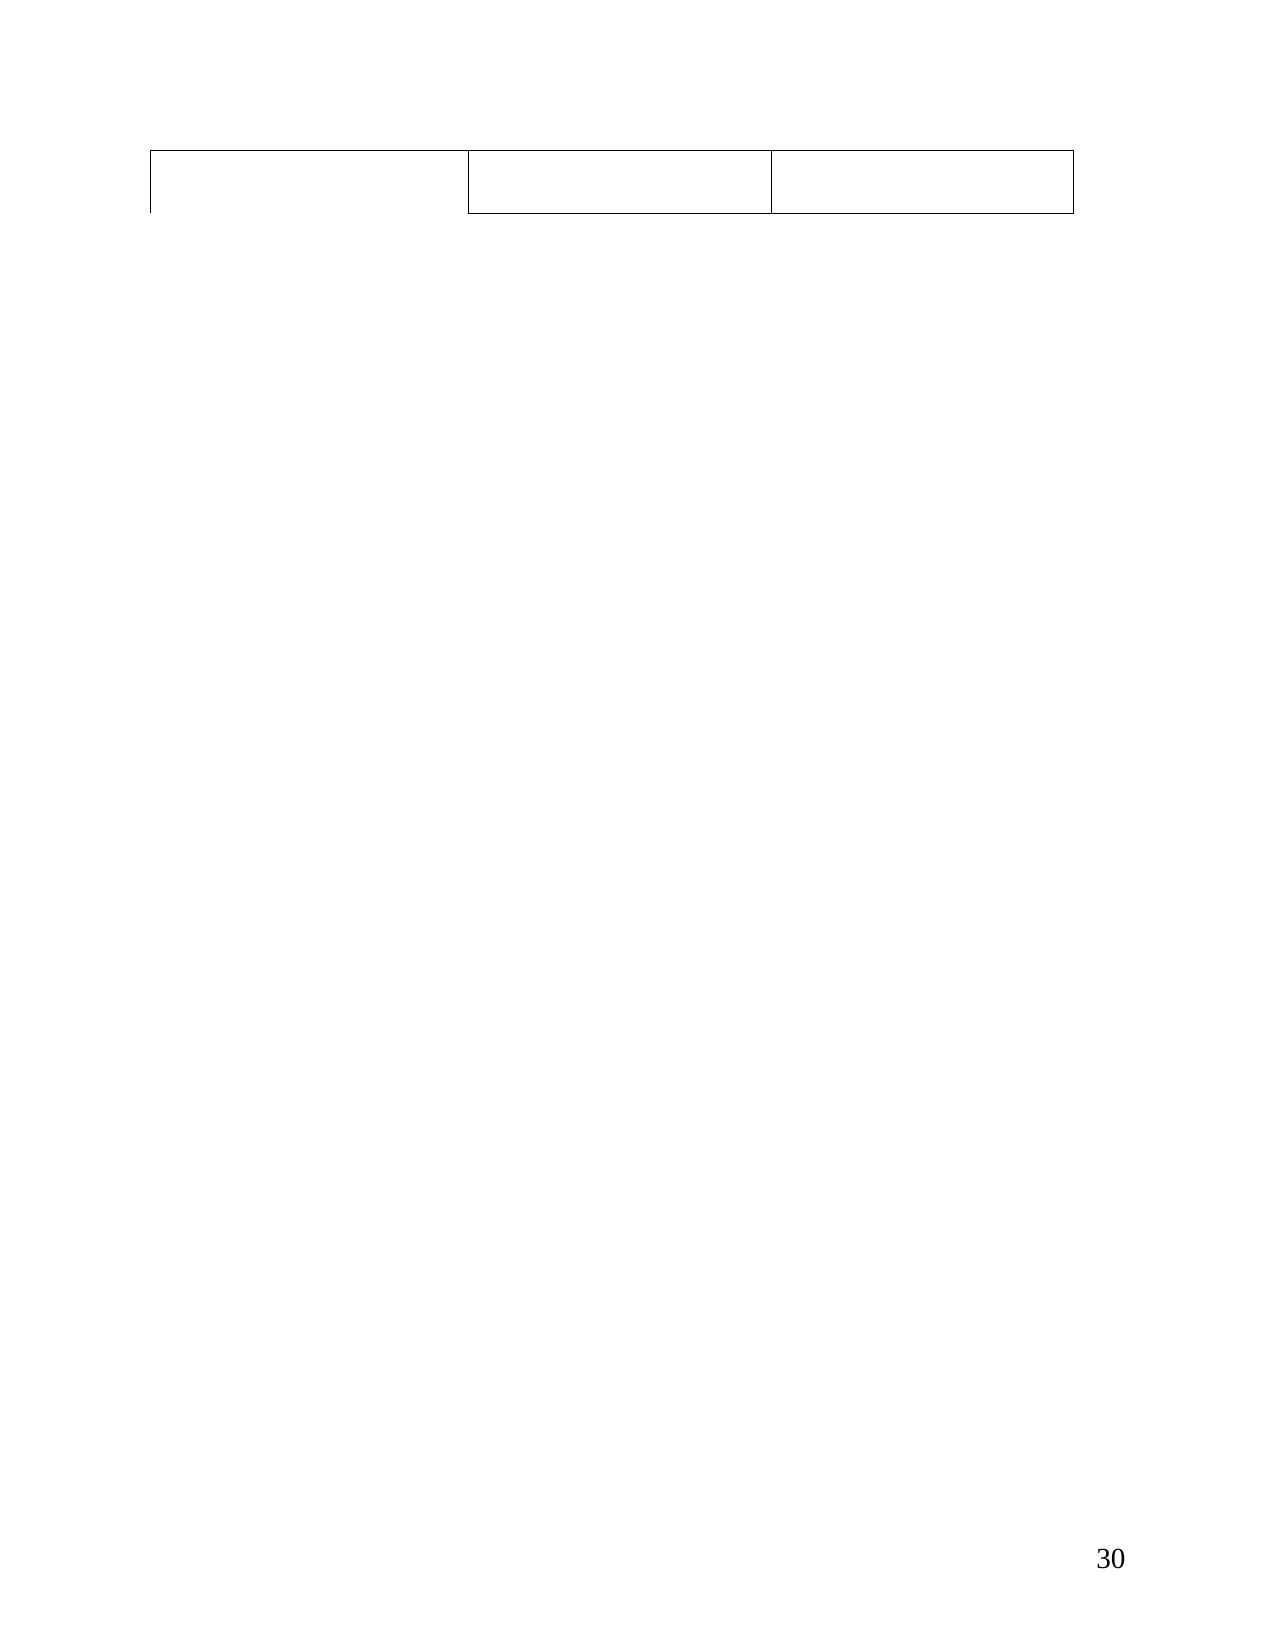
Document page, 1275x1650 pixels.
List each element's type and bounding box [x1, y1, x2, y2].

table_cell [469, 151, 771, 213]
table_cell [772, 151, 1073, 213]
